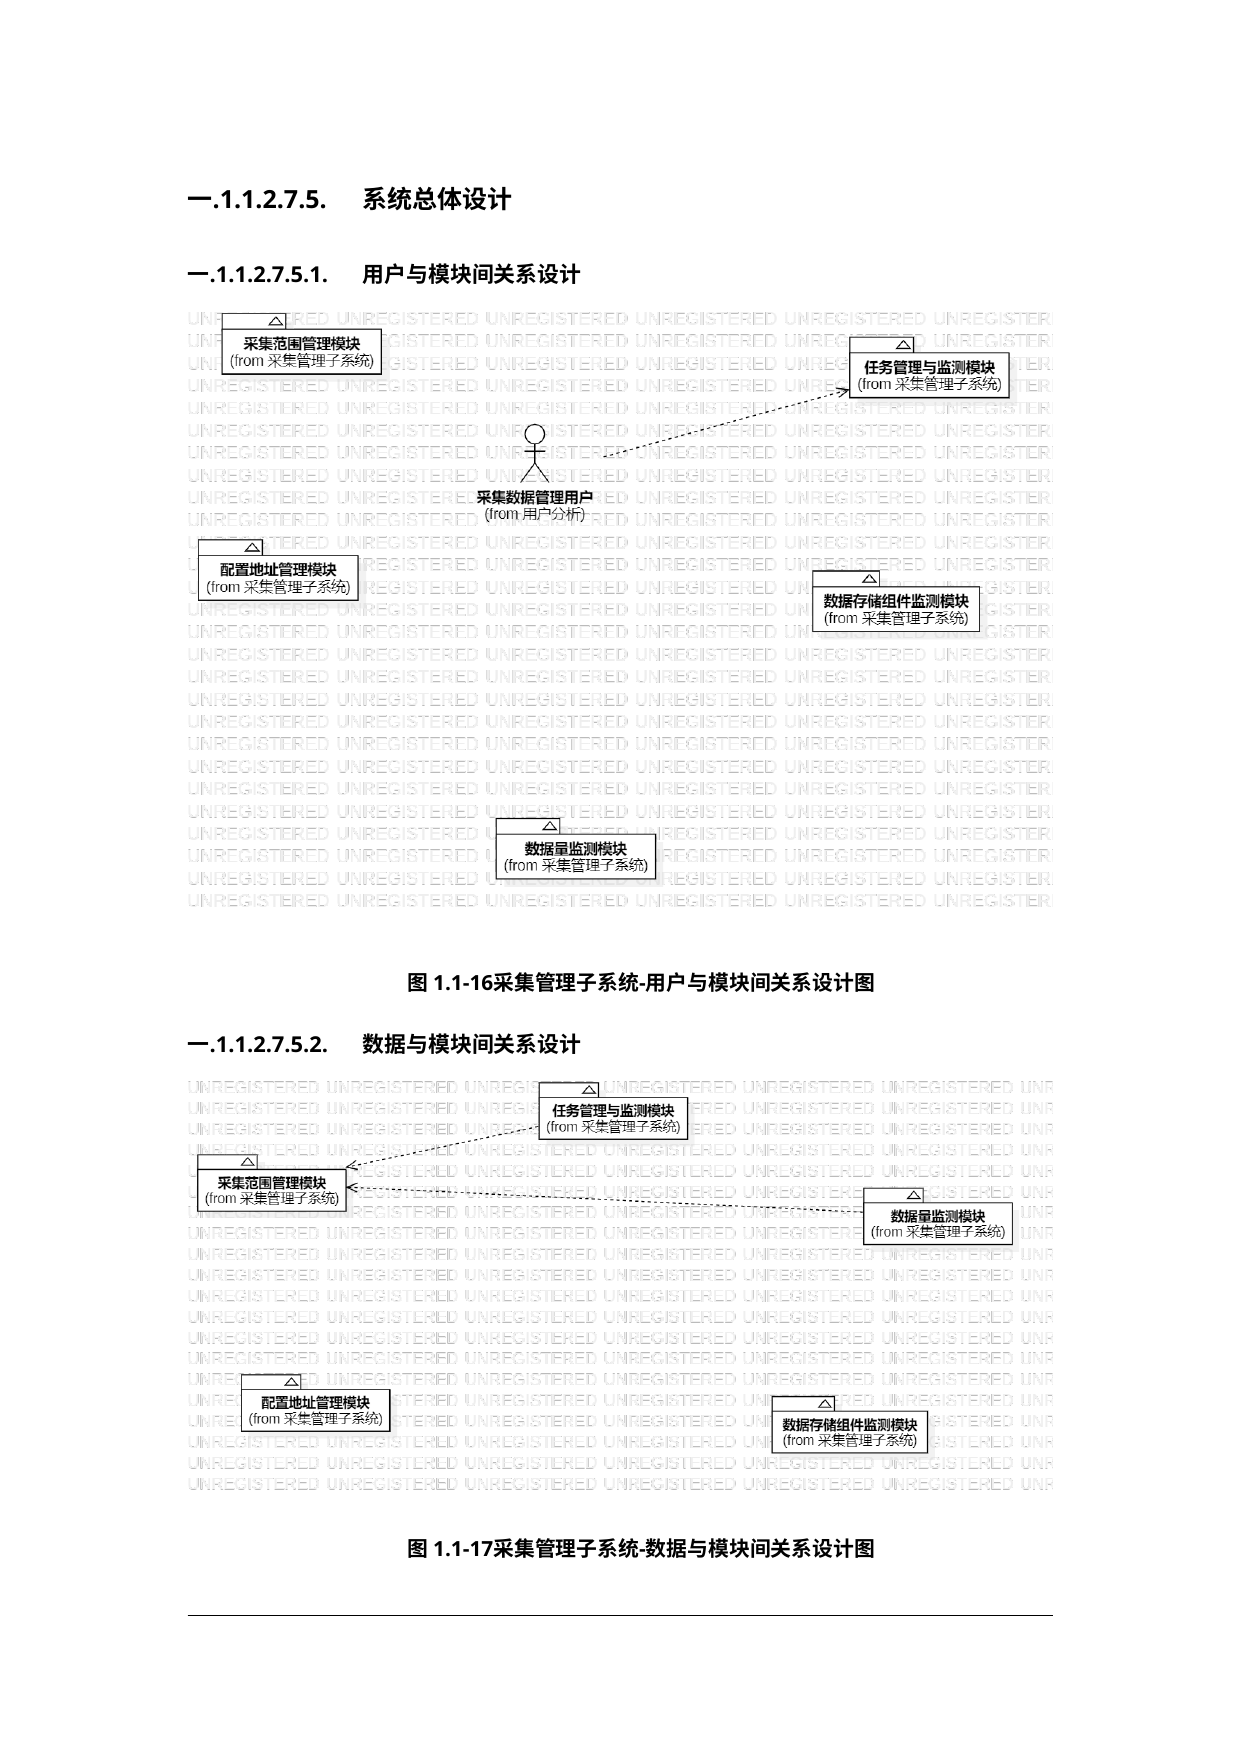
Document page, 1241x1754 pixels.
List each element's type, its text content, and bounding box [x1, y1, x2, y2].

picture [187, 1072, 1053, 1494]
subtitle 系统总体设计 [187, 164, 1053, 232]
subtitle 数据与模块间关系设计 [187, 1026, 1053, 1060]
picture [187, 302, 1053, 923]
subtitle 用户与模块间关系设计 [187, 256, 1053, 290]
